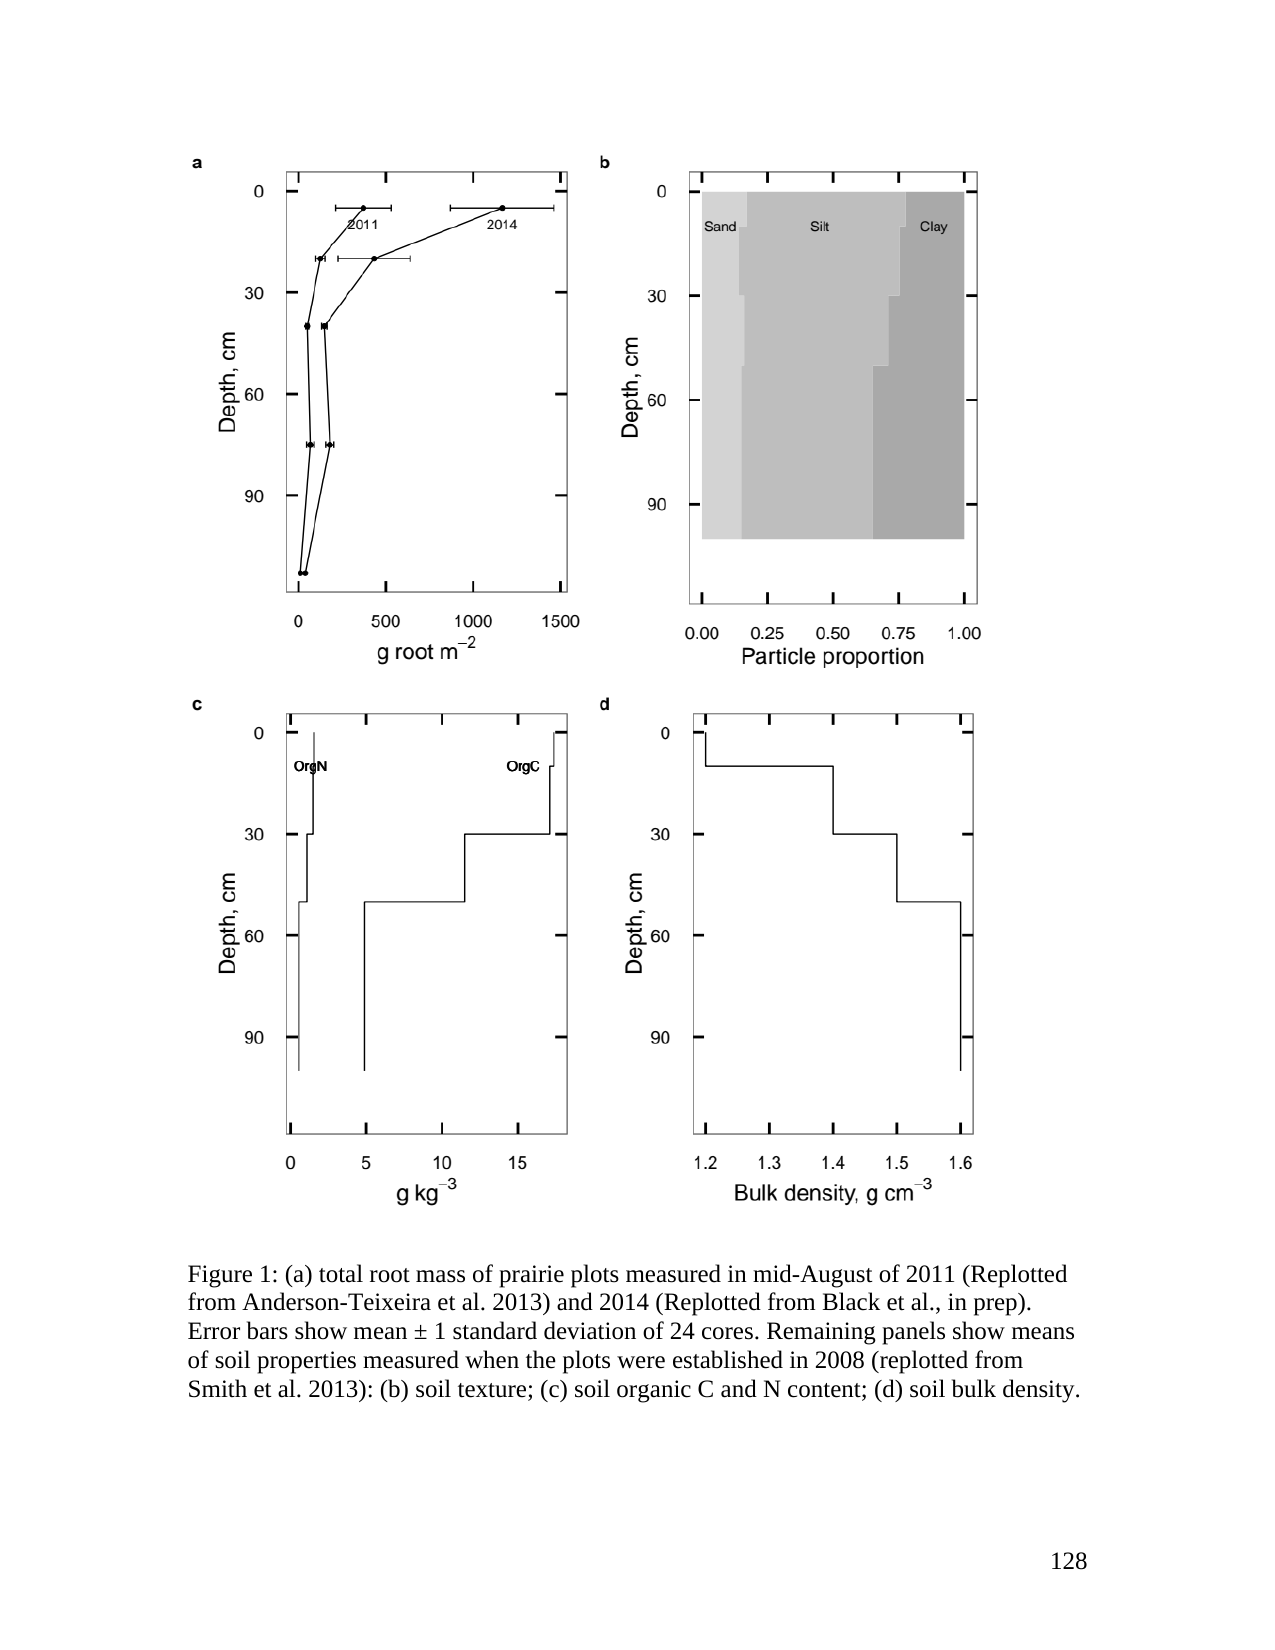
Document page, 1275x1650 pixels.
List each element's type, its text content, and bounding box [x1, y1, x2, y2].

text Figure 1: (a) total root mass of prairie plots measured in mid-August of 2011 (Replotted from Anderson-Teixeira et al. 2013) and 2014 (Replotted from Black et al., in prep). Error bars show mean ± 1 standard deviation of 24 cores. Remaining panels show means of soil properties measured when the plots were established in 2008 (replotted from Smith et al. 2013): (b) soil texture; (c) soil organic C and N content; (d) soil bulk density. [187, 1259, 1087, 1402]
